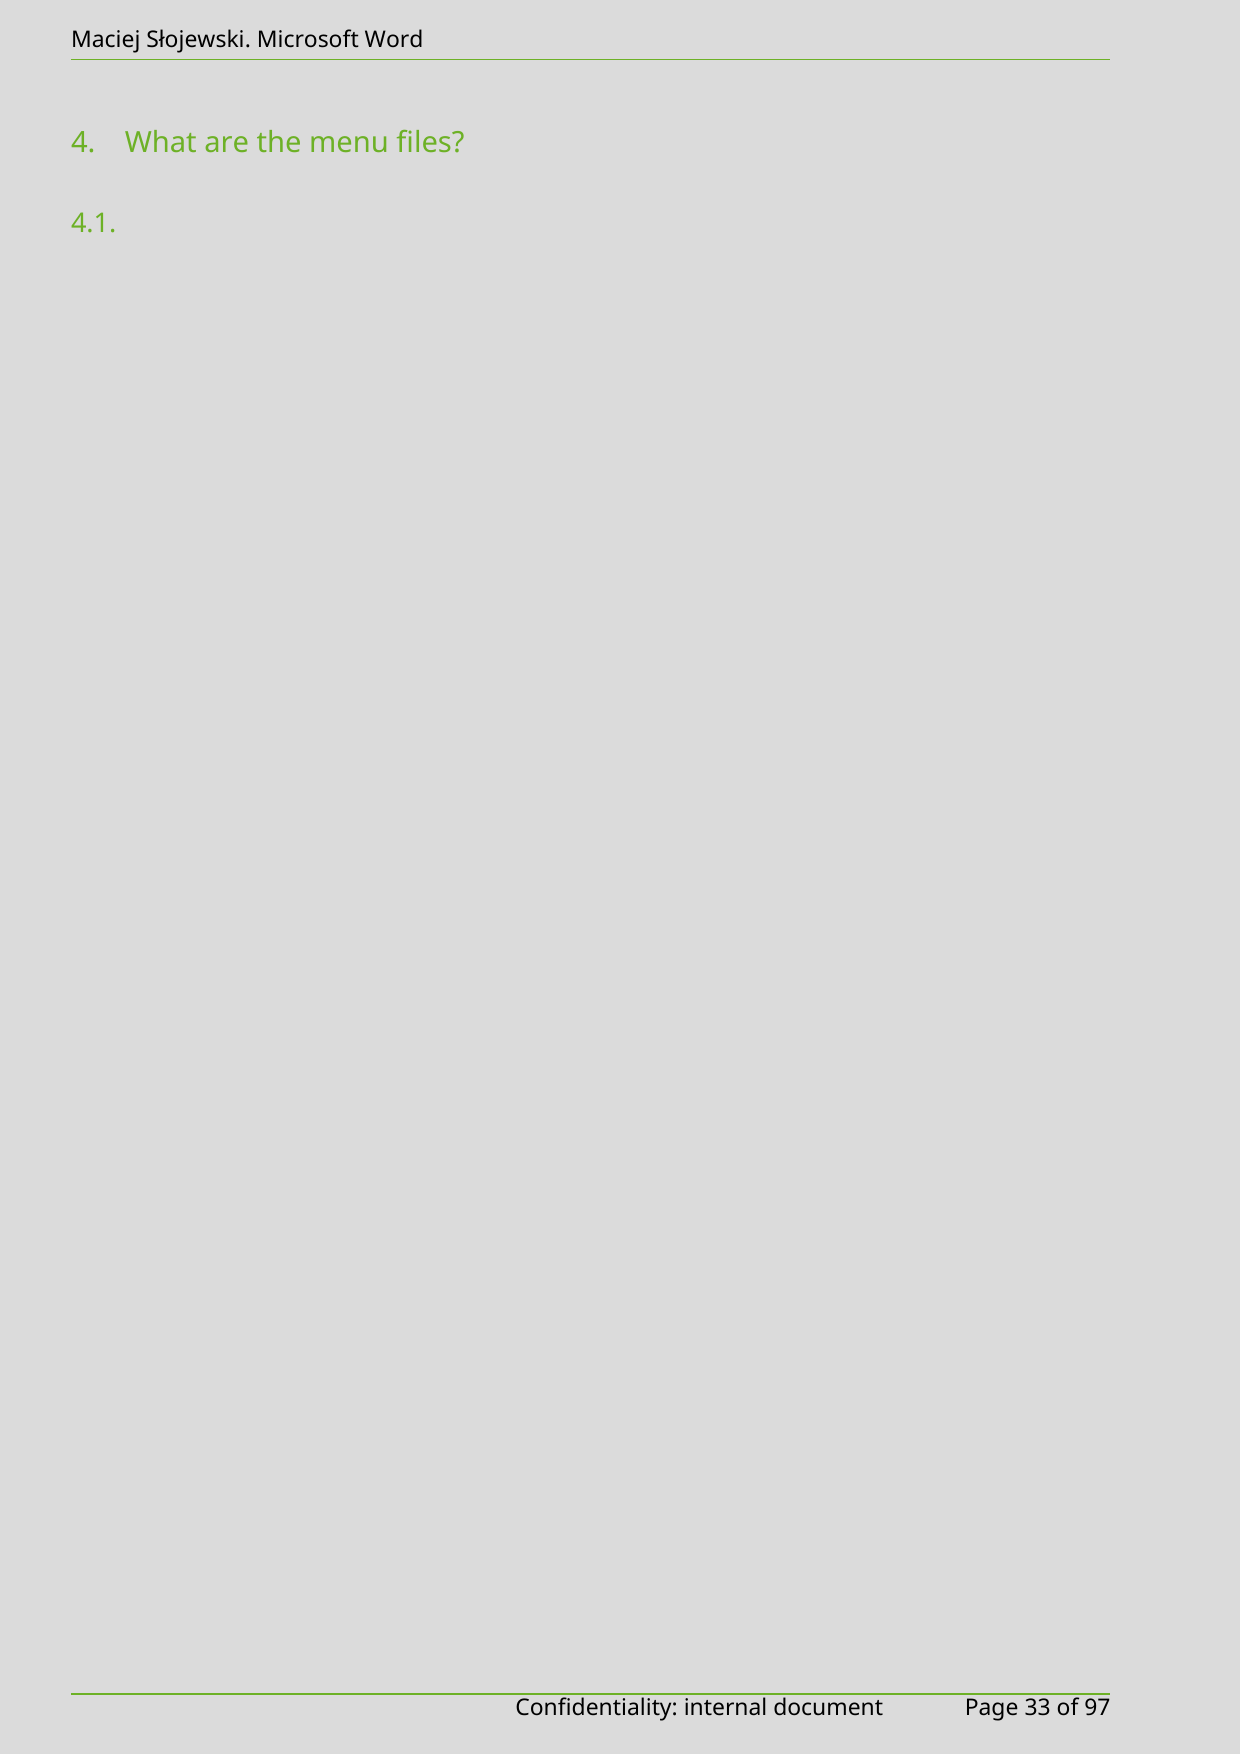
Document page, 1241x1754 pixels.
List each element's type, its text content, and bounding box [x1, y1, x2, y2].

subtitle What are the menu files? [71, 121, 1110, 161]
